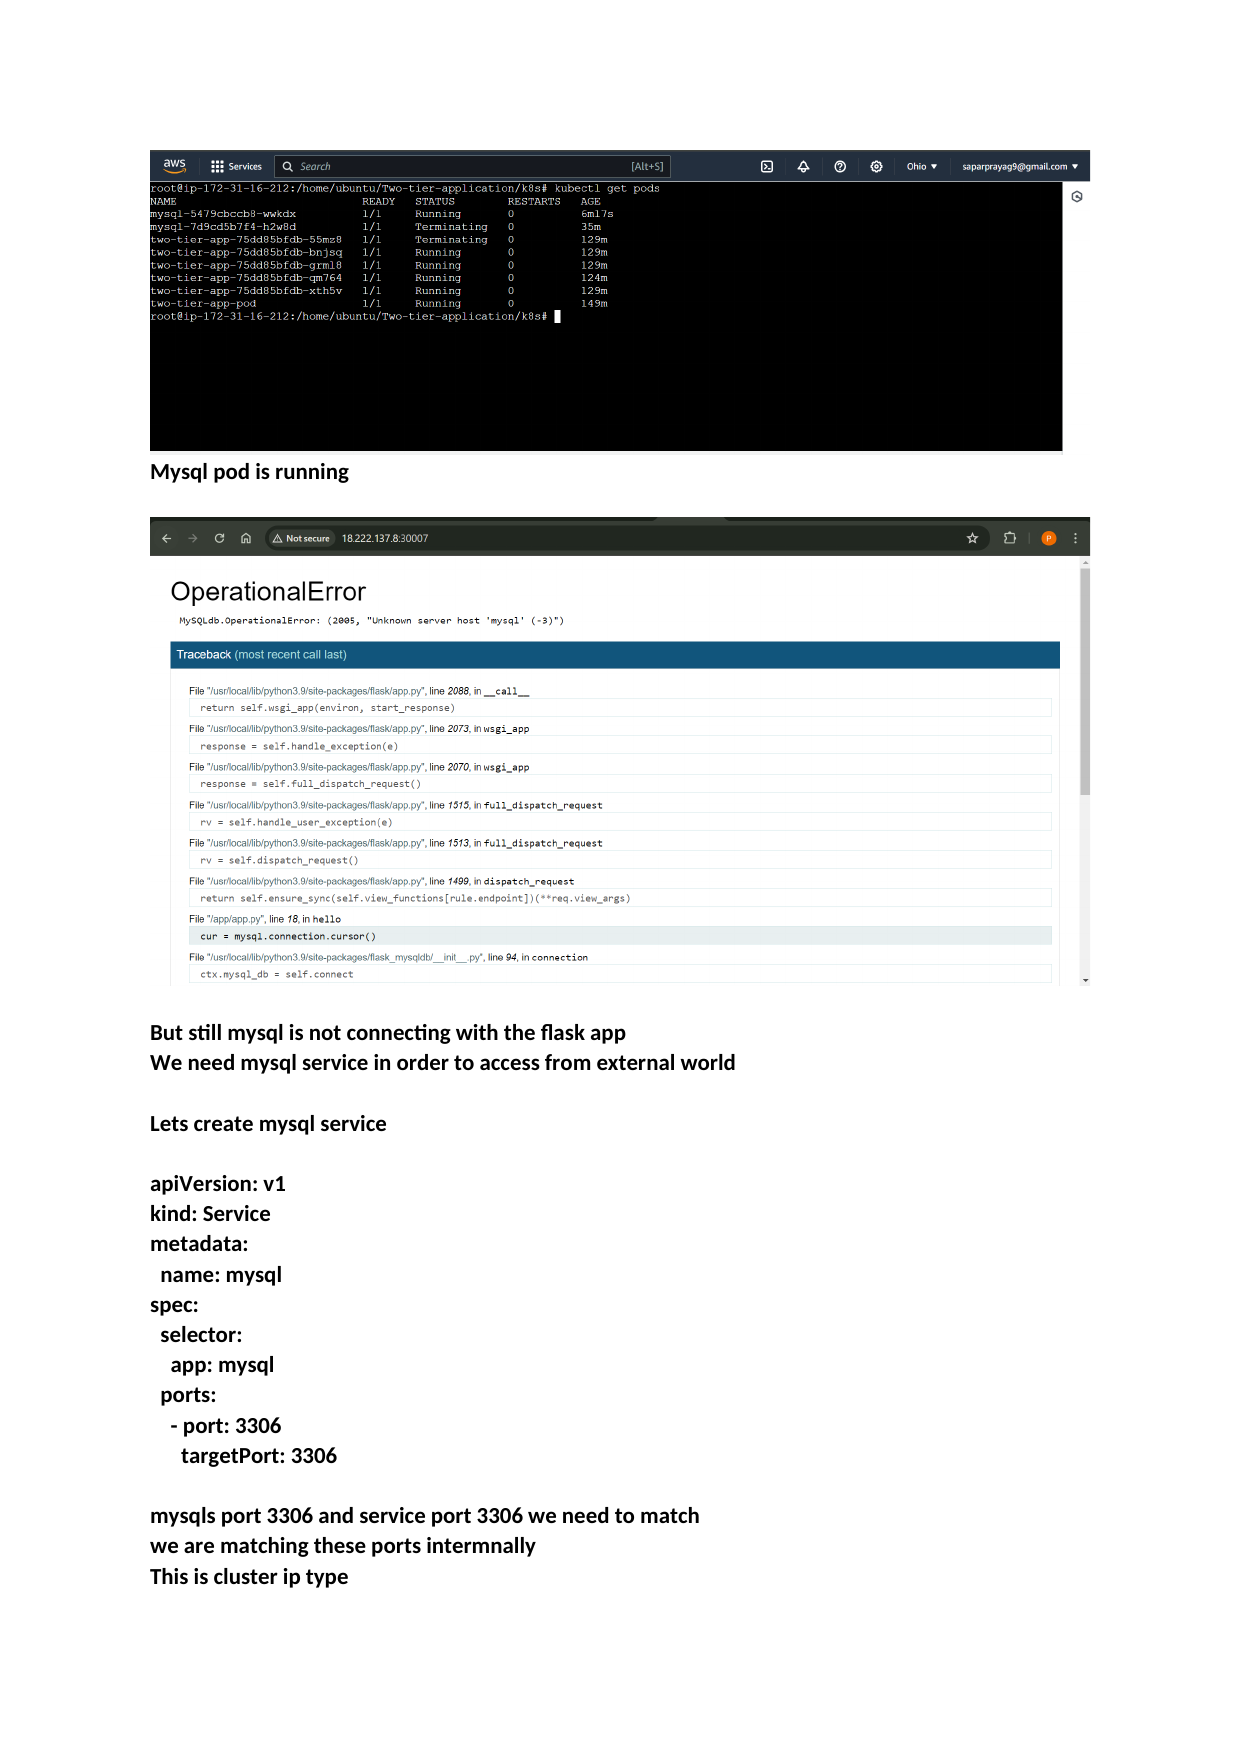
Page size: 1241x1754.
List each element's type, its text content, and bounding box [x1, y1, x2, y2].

text ports: [150, 1381, 1090, 1409]
picture [150, 150, 1091, 455]
text selector: [150, 1320, 1090, 1348]
picture [150, 517, 1091, 986]
text This is cluster ip type [150, 1562, 1090, 1590]
text kind: Service [150, 1199, 1090, 1227]
text - port: 3306 [150, 1411, 1090, 1439]
text mysqls port 3306 and service port 3306 we need to match [150, 1501, 1090, 1529]
text But still mysql is not connecting with the flask app [150, 1018, 1090, 1046]
text app: mysql [150, 1350, 1090, 1378]
text Lets create mysql service [150, 1109, 1090, 1137]
text Mysql pod is running [150, 457, 1090, 485]
text we are matching these ports intermnally [150, 1532, 1090, 1560]
text name: mysql [150, 1260, 1090, 1288]
text spec: [150, 1290, 1090, 1318]
text targetPort: 3306 [150, 1441, 1090, 1469]
text metadata: [150, 1229, 1090, 1258]
text apiVersion: v1 [150, 1169, 1090, 1197]
text We need mysql service in order to access from external world [150, 1048, 1090, 1076]
